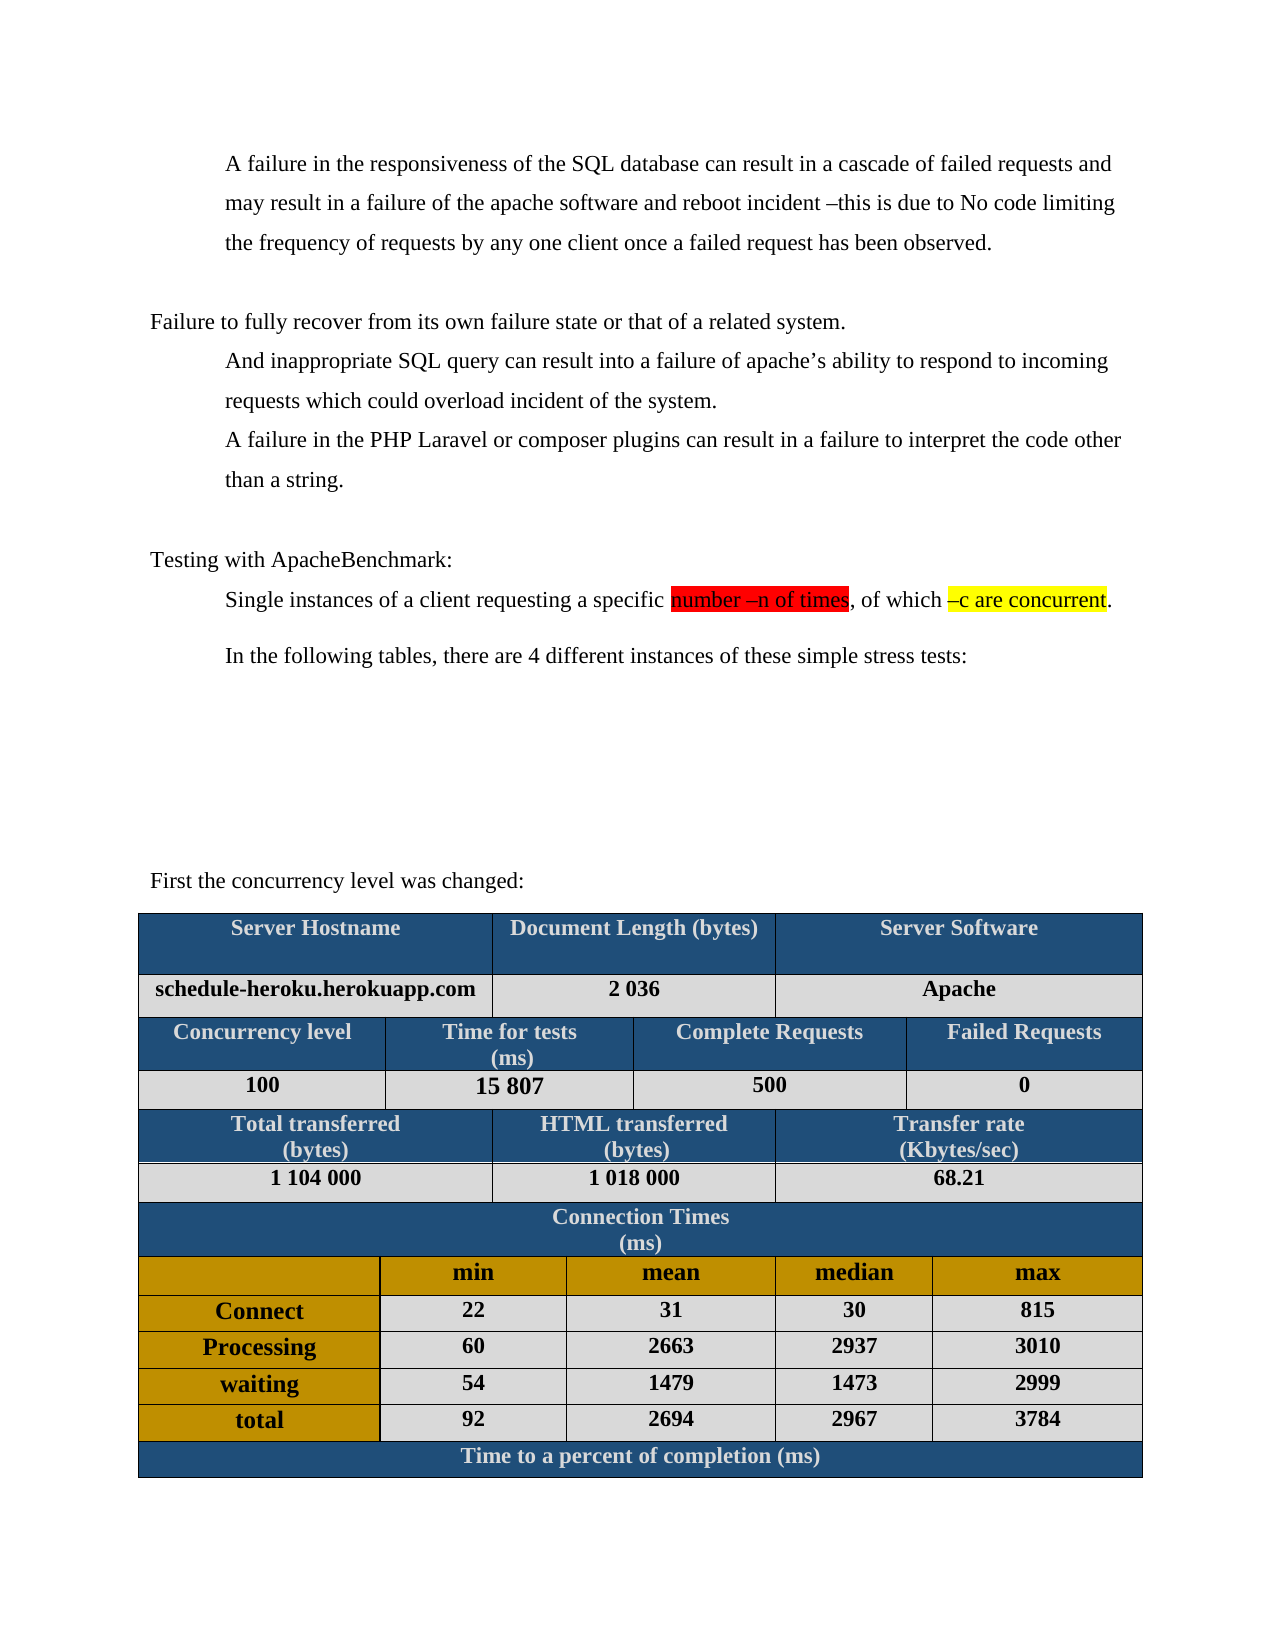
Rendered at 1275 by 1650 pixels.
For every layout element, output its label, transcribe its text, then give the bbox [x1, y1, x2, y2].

text First the concurrency level was changed: [150, 868, 1125, 894]
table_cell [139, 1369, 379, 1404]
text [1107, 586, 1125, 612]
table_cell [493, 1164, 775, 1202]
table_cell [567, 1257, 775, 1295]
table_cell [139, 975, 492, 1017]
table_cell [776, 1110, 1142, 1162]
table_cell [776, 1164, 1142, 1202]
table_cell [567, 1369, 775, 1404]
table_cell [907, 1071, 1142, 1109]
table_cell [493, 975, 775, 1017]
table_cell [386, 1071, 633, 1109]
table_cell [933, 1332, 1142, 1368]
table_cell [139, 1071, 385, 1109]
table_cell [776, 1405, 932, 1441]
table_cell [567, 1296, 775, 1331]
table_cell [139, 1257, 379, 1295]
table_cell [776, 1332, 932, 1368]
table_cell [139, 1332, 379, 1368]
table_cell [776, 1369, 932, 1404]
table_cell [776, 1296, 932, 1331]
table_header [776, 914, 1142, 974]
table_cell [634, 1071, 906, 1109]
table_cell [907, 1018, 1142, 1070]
text And inappropriate SQL query can result into a failure of apache’s ability to respond to incoming requests which could overload incident of the system. [225, 347, 1125, 413]
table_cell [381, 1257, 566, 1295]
text A failure in the PHP Laravel or composer plugins can result in a failure to interpret the code other than a string. [225, 426, 1125, 492]
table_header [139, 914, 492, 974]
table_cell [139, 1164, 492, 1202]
text In the following tables, there are 4 different instances of these simple stress tests: [150, 642, 1125, 668]
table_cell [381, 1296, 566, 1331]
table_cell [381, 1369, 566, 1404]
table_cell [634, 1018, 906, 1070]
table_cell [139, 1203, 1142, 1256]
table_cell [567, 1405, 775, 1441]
text A failure in the responsiveness of the SQL database can result in a cascade of failed requests and may result in a failure of the apache software and reboot incident –this is due to No code limiting the frequency of requests by any one client once a failed request has been observed. [225, 150, 1125, 255]
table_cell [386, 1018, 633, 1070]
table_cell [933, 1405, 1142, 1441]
text Testing with ApacheBenchmark: [150, 546, 1125, 573]
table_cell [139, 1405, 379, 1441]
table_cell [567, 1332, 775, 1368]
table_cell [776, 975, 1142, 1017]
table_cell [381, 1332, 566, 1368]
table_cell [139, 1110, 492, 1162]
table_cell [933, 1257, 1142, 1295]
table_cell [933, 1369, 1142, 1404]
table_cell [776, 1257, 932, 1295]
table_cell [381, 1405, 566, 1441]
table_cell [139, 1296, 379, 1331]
text Single instances of a client requesting a specific number –n of times, of which –c are concurrent. [150, 586, 671, 612]
text Failure to fully recover from its own failure state or that of a related system. [150, 308, 1125, 334]
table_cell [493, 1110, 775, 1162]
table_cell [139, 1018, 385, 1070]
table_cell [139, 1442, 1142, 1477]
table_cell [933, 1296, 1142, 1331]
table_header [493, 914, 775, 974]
